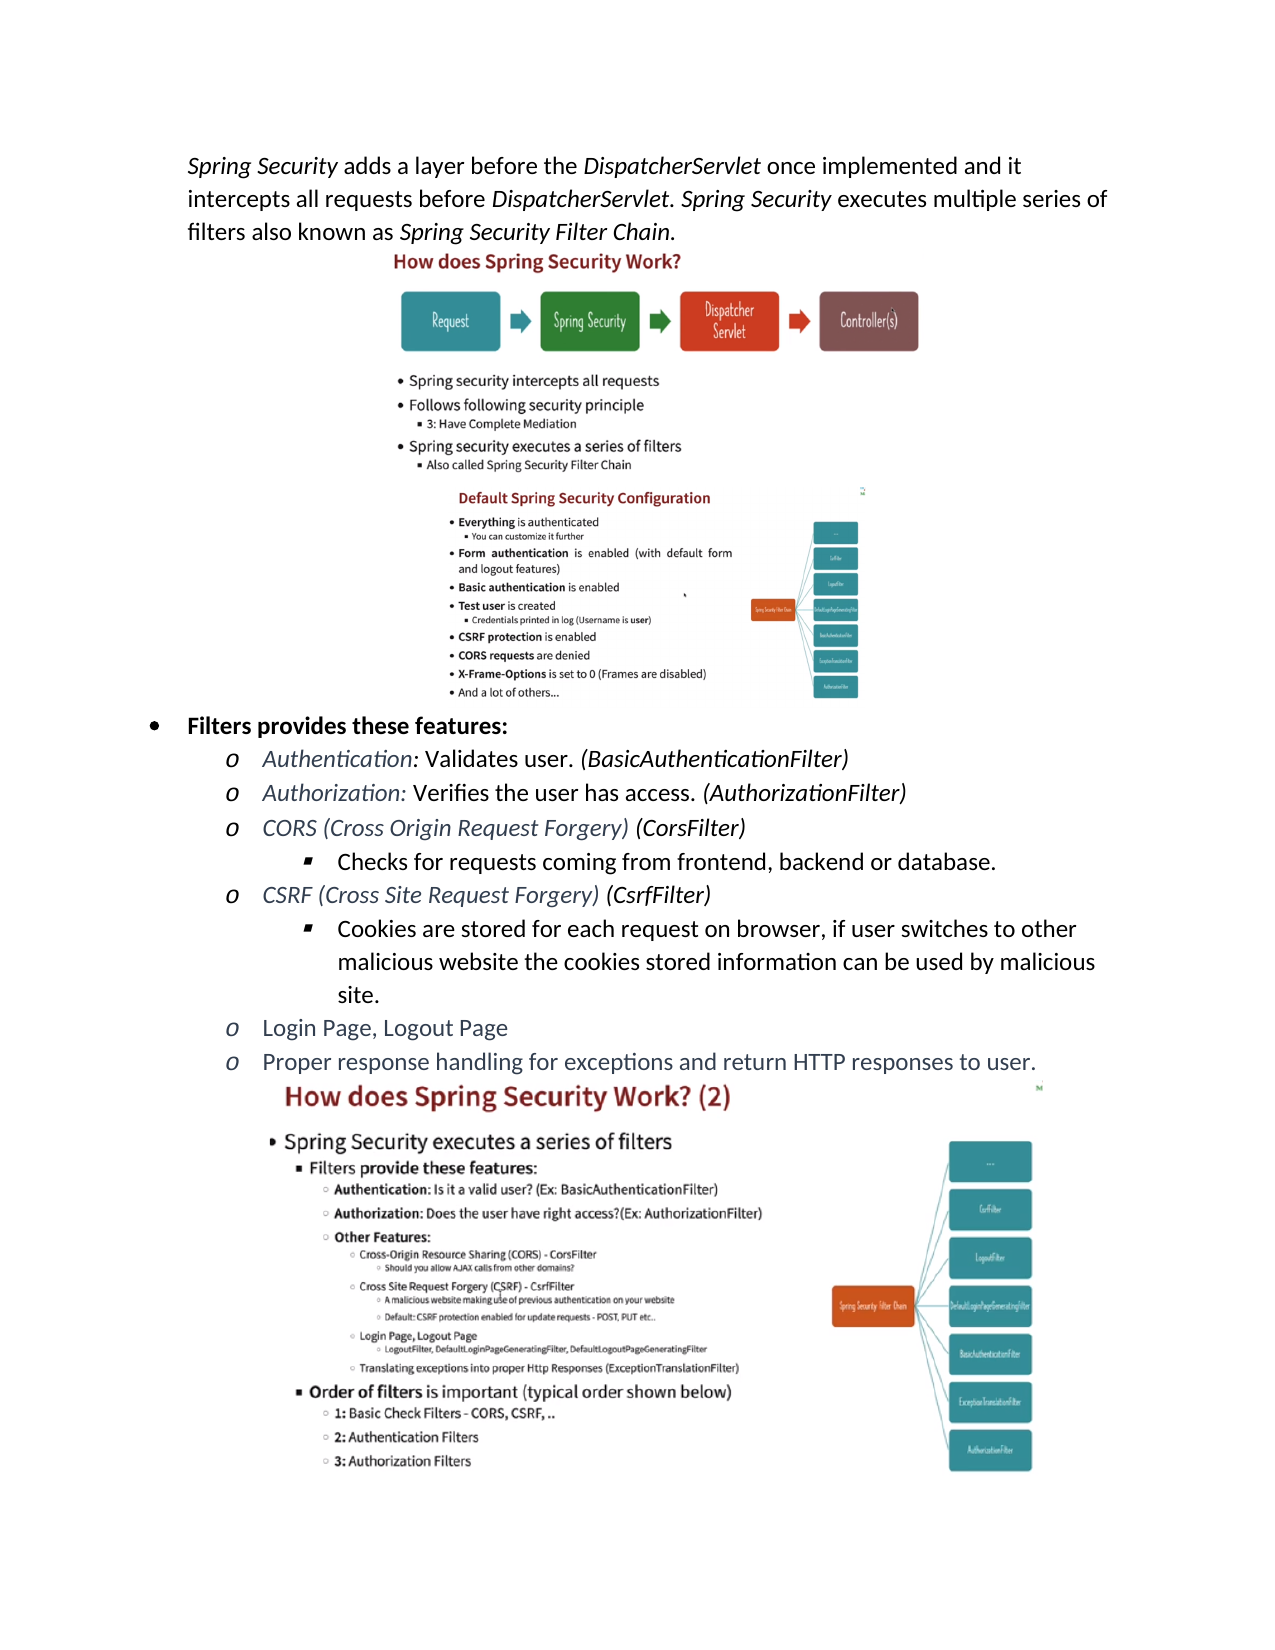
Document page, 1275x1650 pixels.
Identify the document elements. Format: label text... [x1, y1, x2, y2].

picture [269, 1080, 1043, 1483]
picture [447, 487, 866, 708]
list Filters provides these features: [150, 710, 1125, 741]
picture [388, 248, 924, 485]
list Login Page, Logout Page [225, 1012, 1125, 1044]
list Proper response handling for exceptions and return HTTP responses to user. [225, 1046, 1125, 1078]
list Cookies are stored for each request on browser, if user switches to other malicious website the cookies stored information can be used by malicious site. [300, 913, 1125, 1009]
list Spring Security adds a layer before the DispatcherServlet once implemented and it intercepts all requests before DispatcherServlet. Spring Security executes multiple series of filters also known as Spring Security Filter Chain. [187, 150, 1125, 246]
list Authentication: Validates user. (BasicAuthenticationFilter) [225, 743, 1125, 775]
list Authorization: Verifies the user has access. (AuthorizationFilter) [225, 777, 1125, 809]
list Checks for requests coming from frontend, backend or database. [300, 846, 1125, 876]
list CSRF (Cross Site Request Forgery) (CsrfFilter) [225, 879, 1125, 911]
list CORS (Cross Origin Request Forgery) (CorsFilter) [225, 812, 1125, 843]
